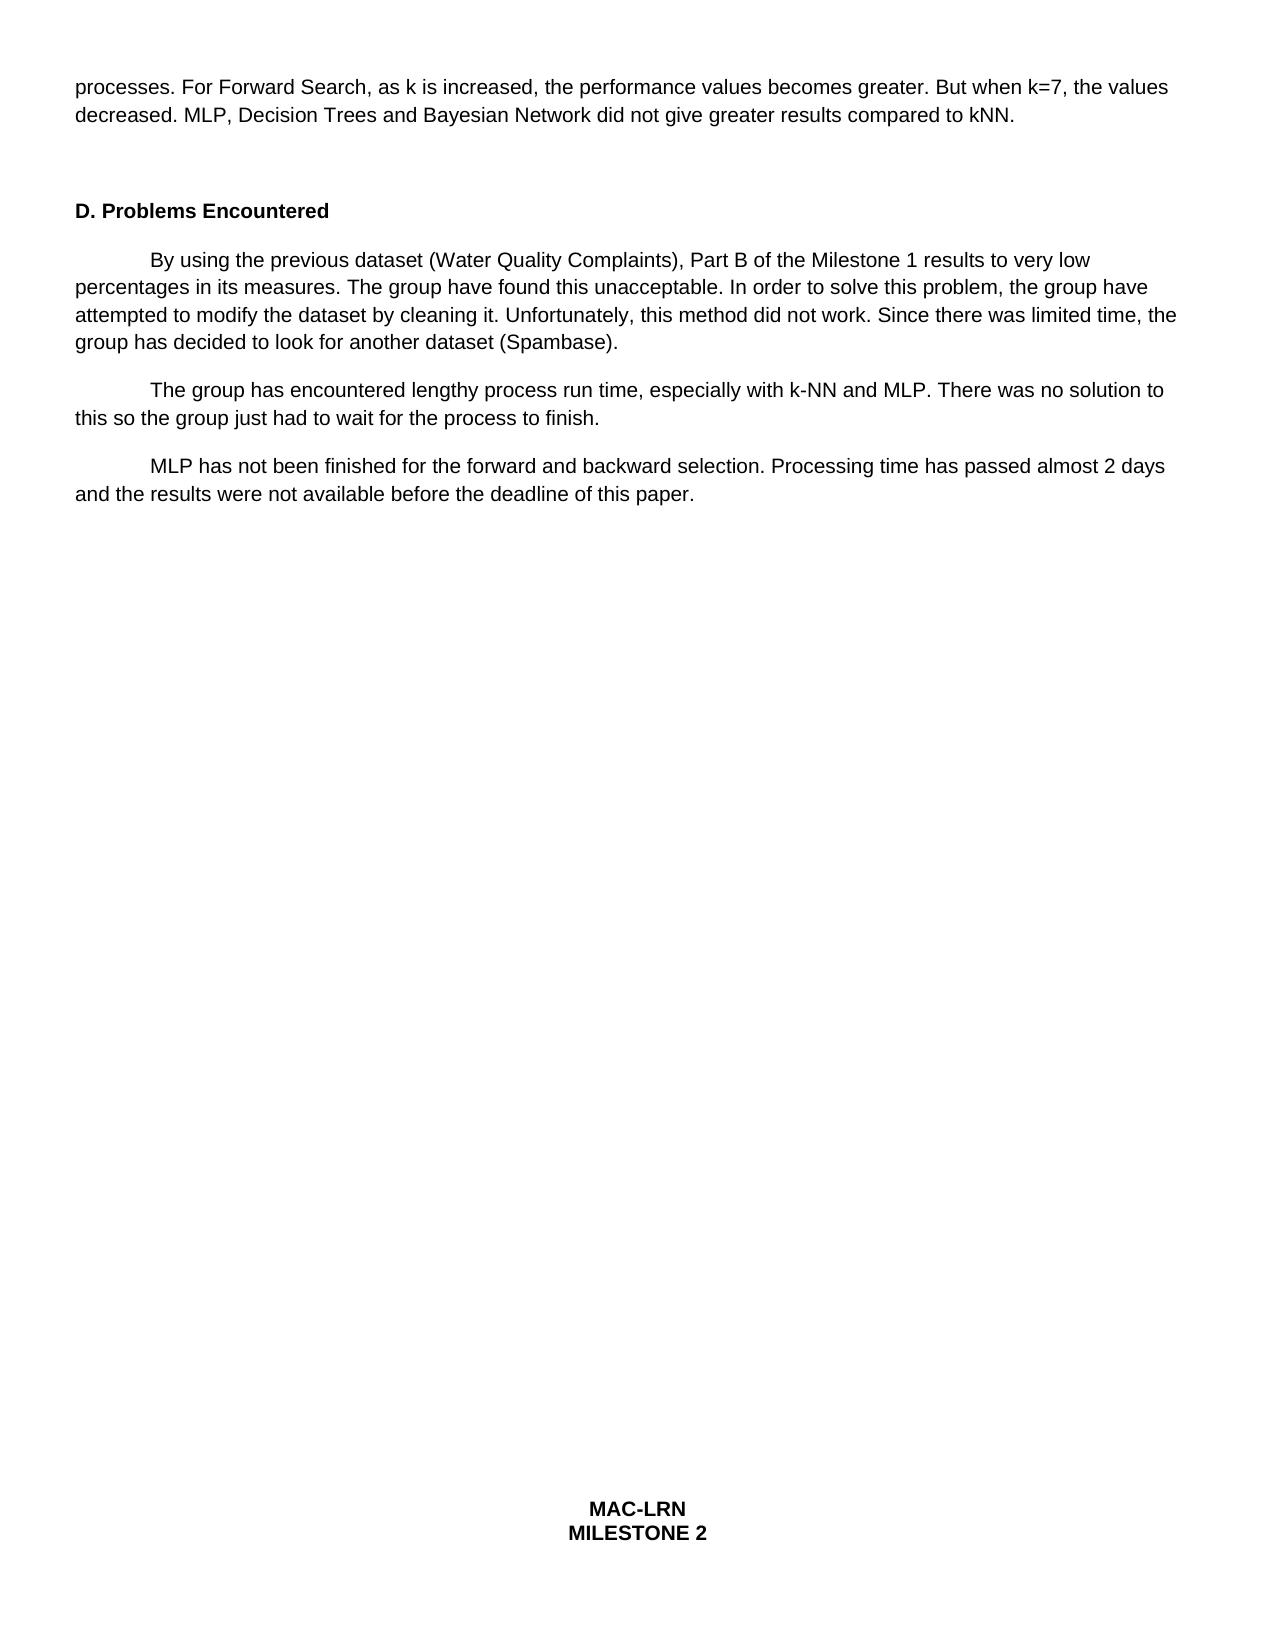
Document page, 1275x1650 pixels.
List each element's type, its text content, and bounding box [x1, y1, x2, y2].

text MAC-LRN [75, 1497, 1200, 1521]
text MILESTONE 2 [75, 1521, 1200, 1544]
text D. Problems Encountered [75, 199, 1200, 223]
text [75, 75, 1200, 126]
text MLP has not been finished for the forward and backward selection. Processing time has passed almost 2 days and the results were not available before the deadline of this paper. [75, 454, 1200, 506]
text By using the previous dataset (Water Quality Complaints), Part B of the Milestone 1 results to very low percentages in its measures. The group have found this unacceptable. In order to solve this problem, the group have attempted to modify the dataset by cleaning it. Unfortunately, this method did not work. Since there was limited time, the group has decided to look for another dataset (Spambase). [75, 247, 1200, 354]
text The group has encountered lengthy process run time, especially with k-NN and MLP. There was no solution to this so the group just had to wait for the process to finish. [75, 378, 1200, 430]
